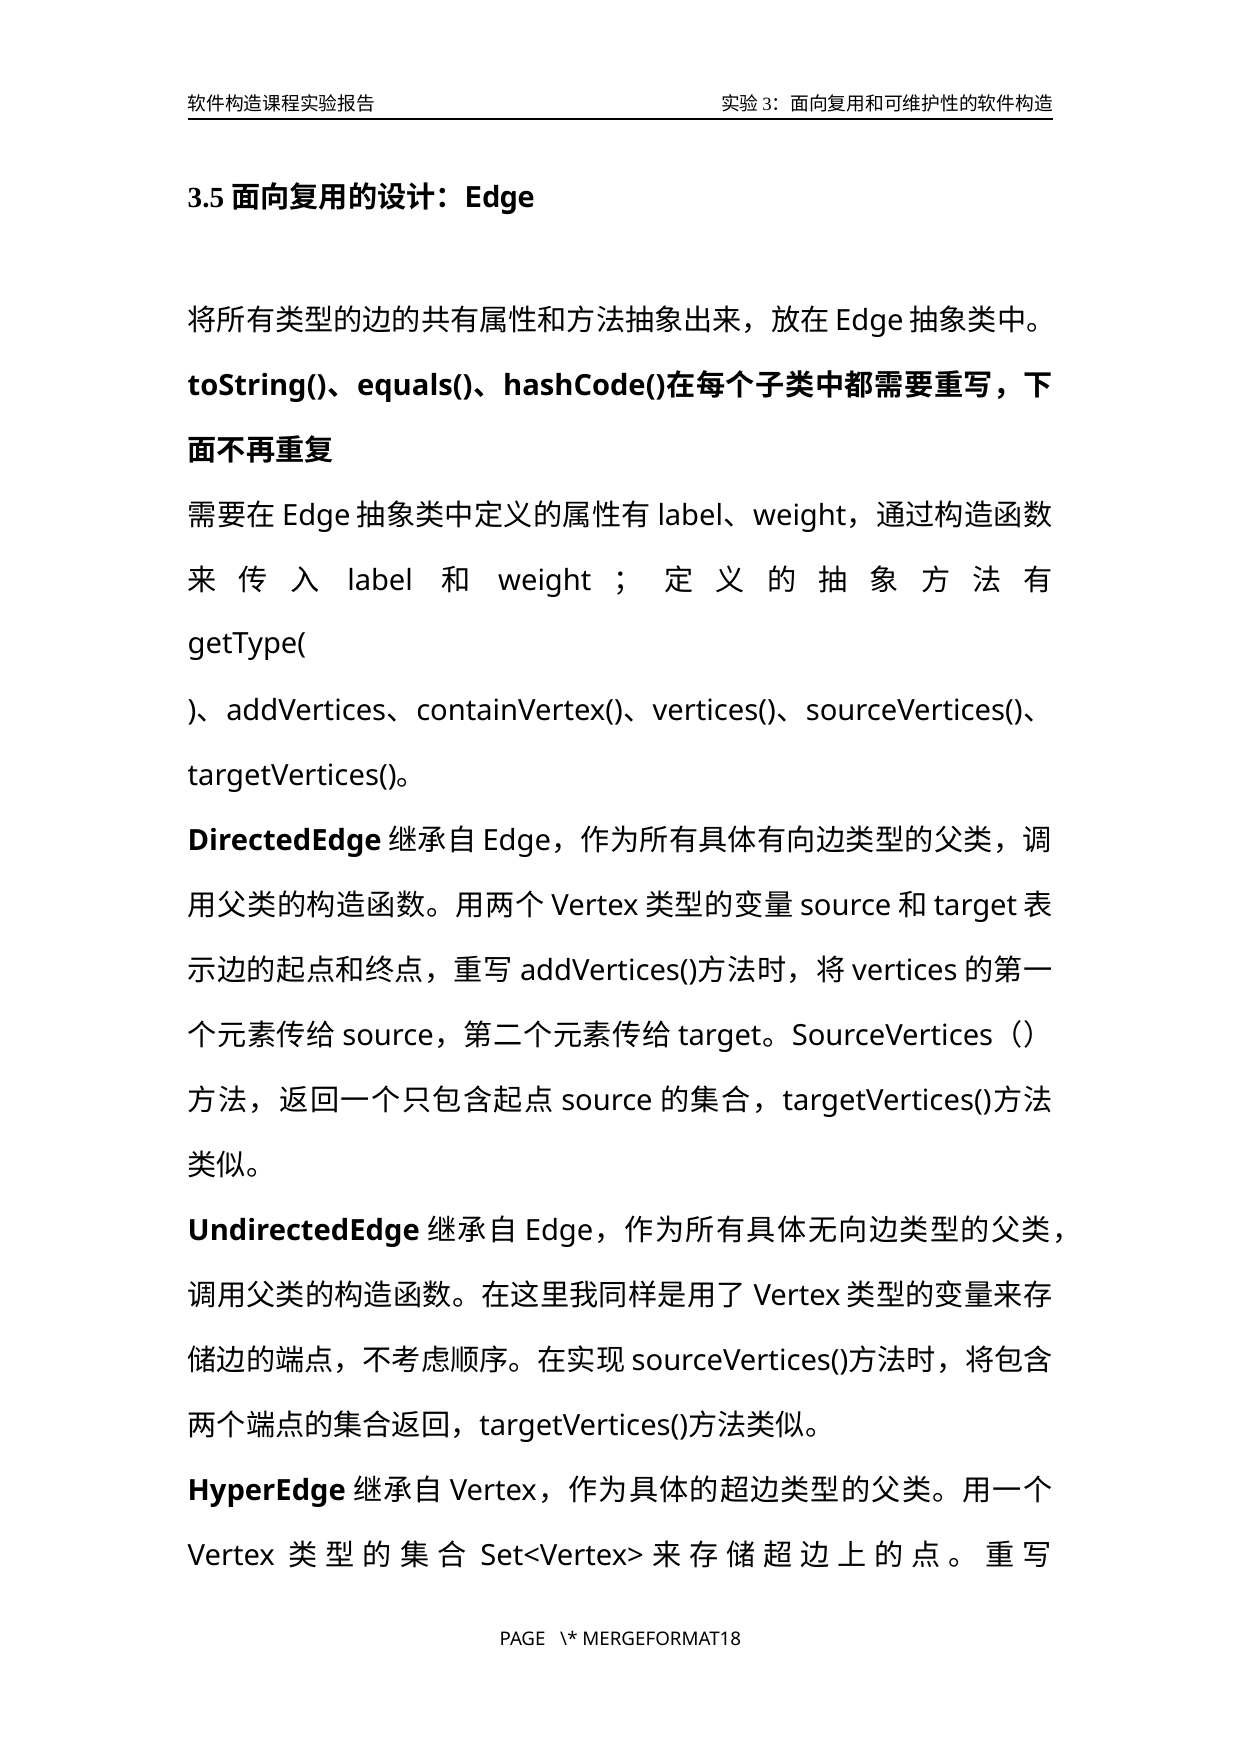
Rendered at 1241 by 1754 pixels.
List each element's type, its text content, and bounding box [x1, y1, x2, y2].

subtitle 面向复用的设计：Edge [187, 162, 1053, 227]
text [187, 1455, 1053, 1585]
text UndirectedEdge继承自Edge，作为所有具体无向边类型的父类，调用父类的构造函数。在这里我同样是用了Vertex类型的变量来存储边的端点，不考虑顺序。在实现sourceVertices()方法时，将包含两个端点的集合返回，targetVertices()方法类似。 [187, 1195, 1053, 1455]
text 需要在Edge抽象类中定义的属性有label、weight，通过构造函数来传入label和weight；定义的抽象方法有getType()、addVertices、containVertex()、vertices()、sourceVertices()、targetVertices()。 [187, 480, 1053, 805]
text 将所有类型的边的共有属性和方法抽象出来，放在Edge抽象类中。 [187, 285, 1053, 350]
text DirectedEdge继承自Edge，作为所有具体有向边类型的父类，调用父类的构造函数。用两个Vertex类型的变量source和target表示边的起点和终点，重写addVertices()方法时，将vertices的第一个元素传给source，第二个元素传给target。SourceVertices（）方法，返回一个只包含起点source的集合，targetVertices()方法类似。 [187, 805, 1053, 1195]
text toString()、equals()、hashCode()在每个子类中都需要重写，下面不再重复 [187, 350, 1053, 480]
